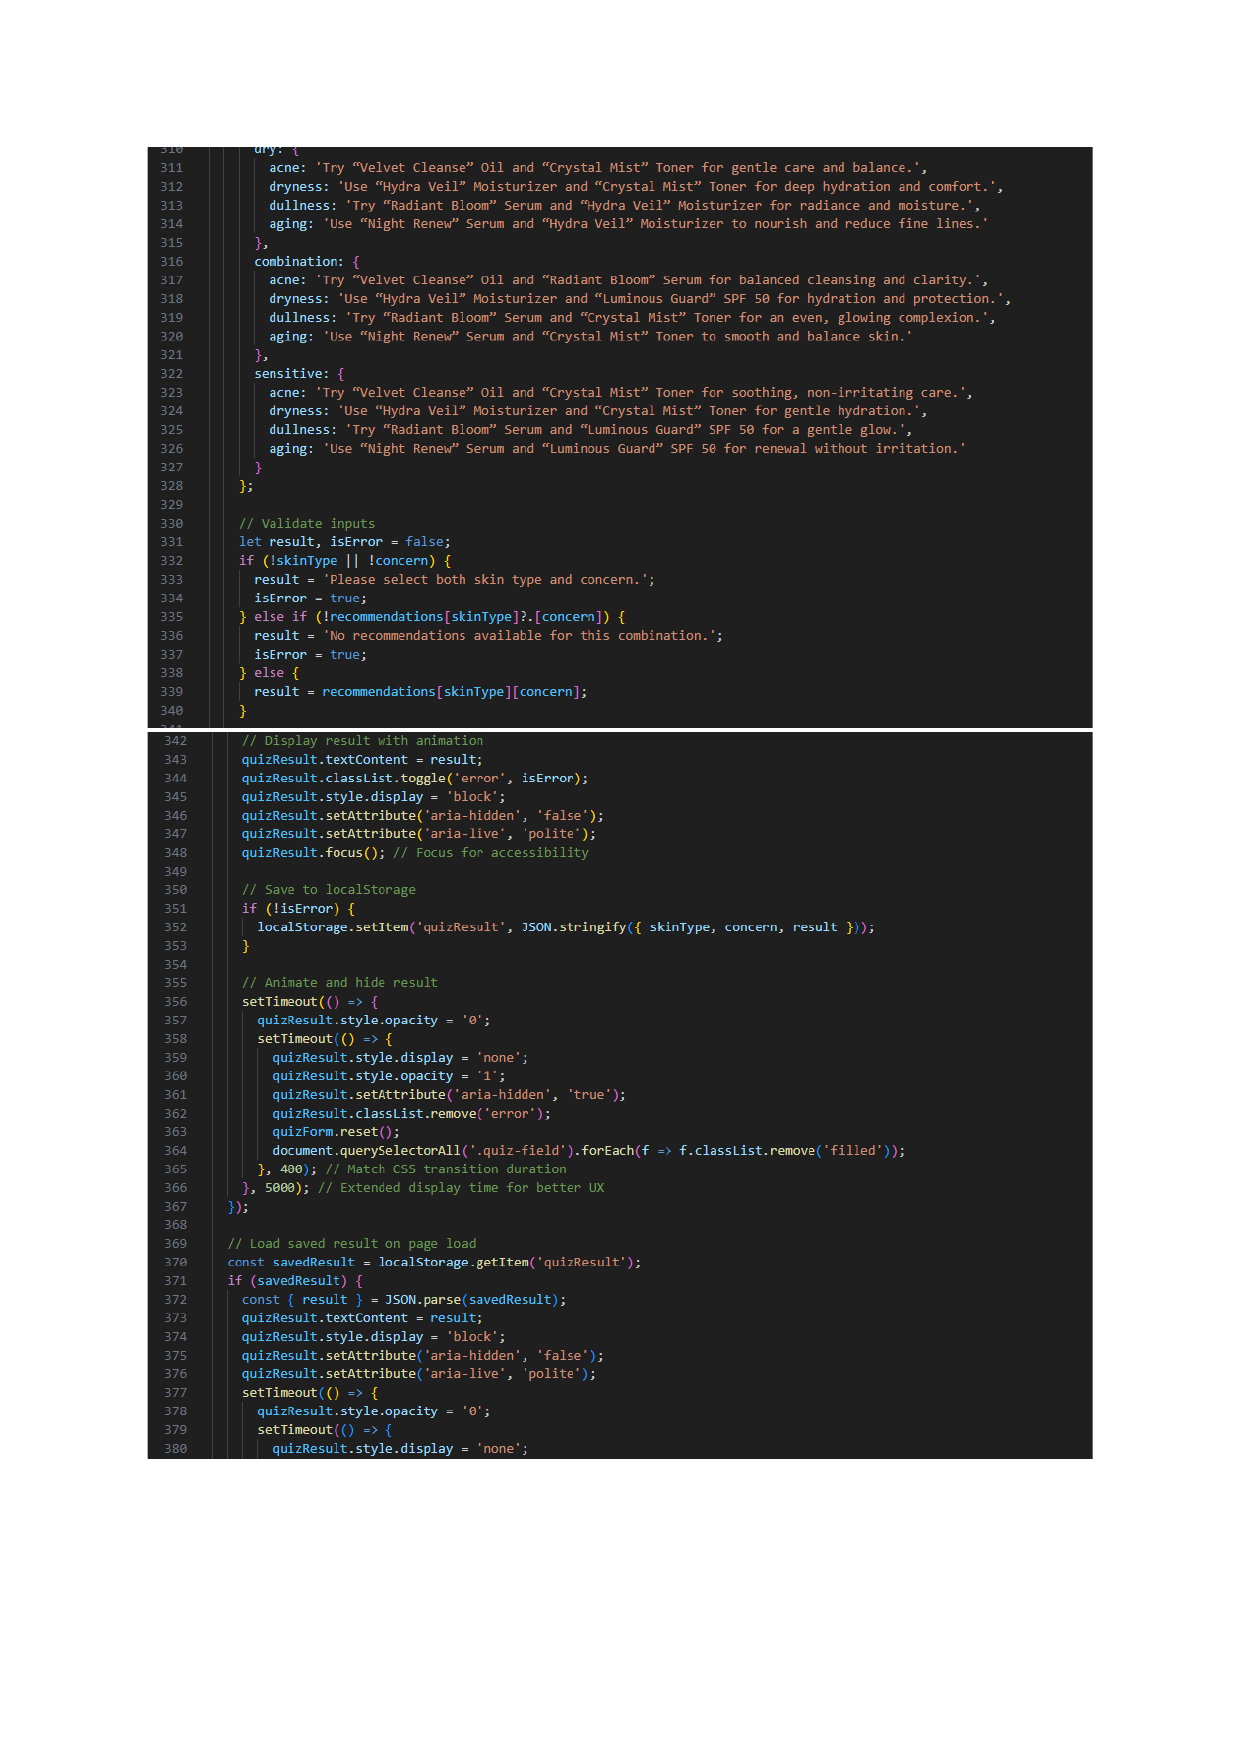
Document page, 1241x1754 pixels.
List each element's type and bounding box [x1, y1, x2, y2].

picture [147, 147, 1093, 728]
picture [147, 732, 1093, 1459]
